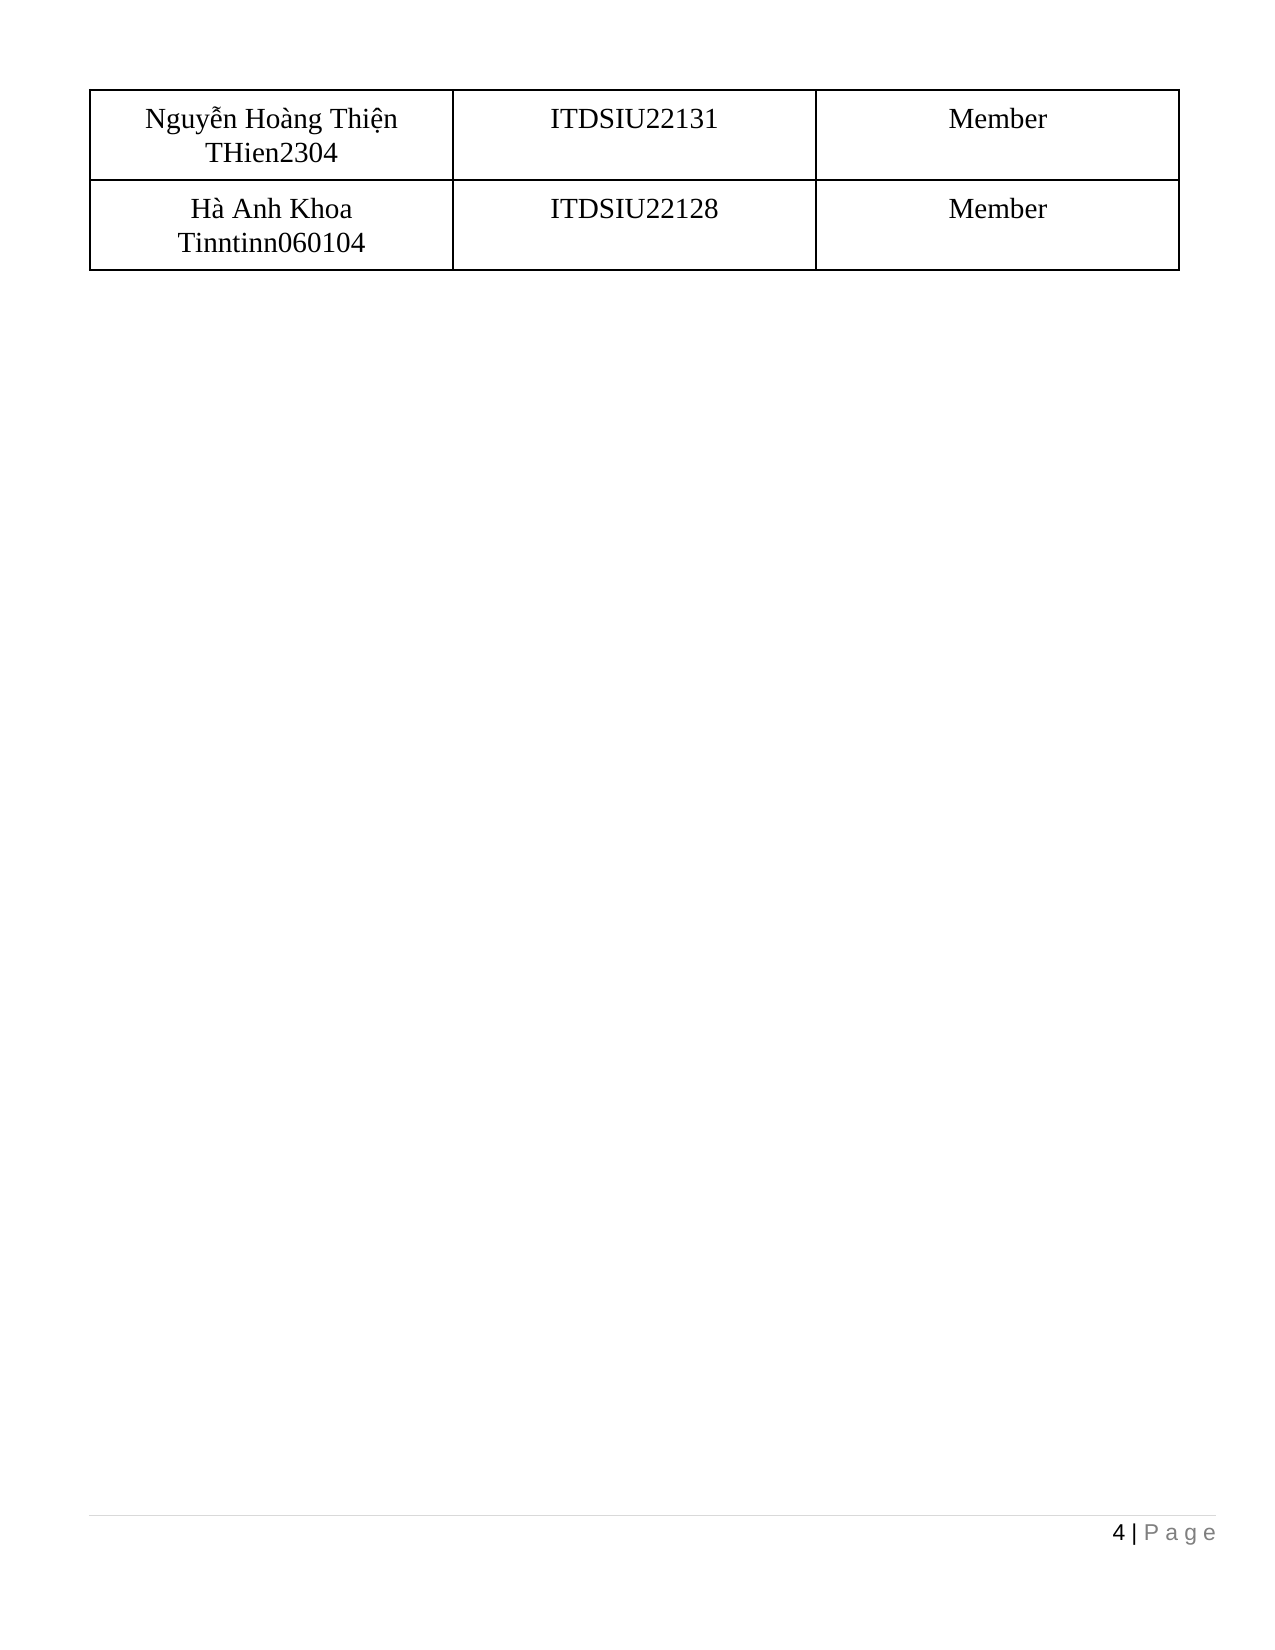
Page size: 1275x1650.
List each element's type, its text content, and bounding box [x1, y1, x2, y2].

table_cell ITDSIU22131 [454, 91, 815, 179]
table_cell ITDSIU22128 [454, 181, 815, 269]
table_cell Nguyễn Hoàng Thiện THien2304 [91, 91, 452, 179]
table_cell Hà Anh Khoa Tinntinn060104 [91, 181, 452, 269]
table_cell Member [817, 91, 1178, 179]
table_cell Member [817, 181, 1178, 269]
